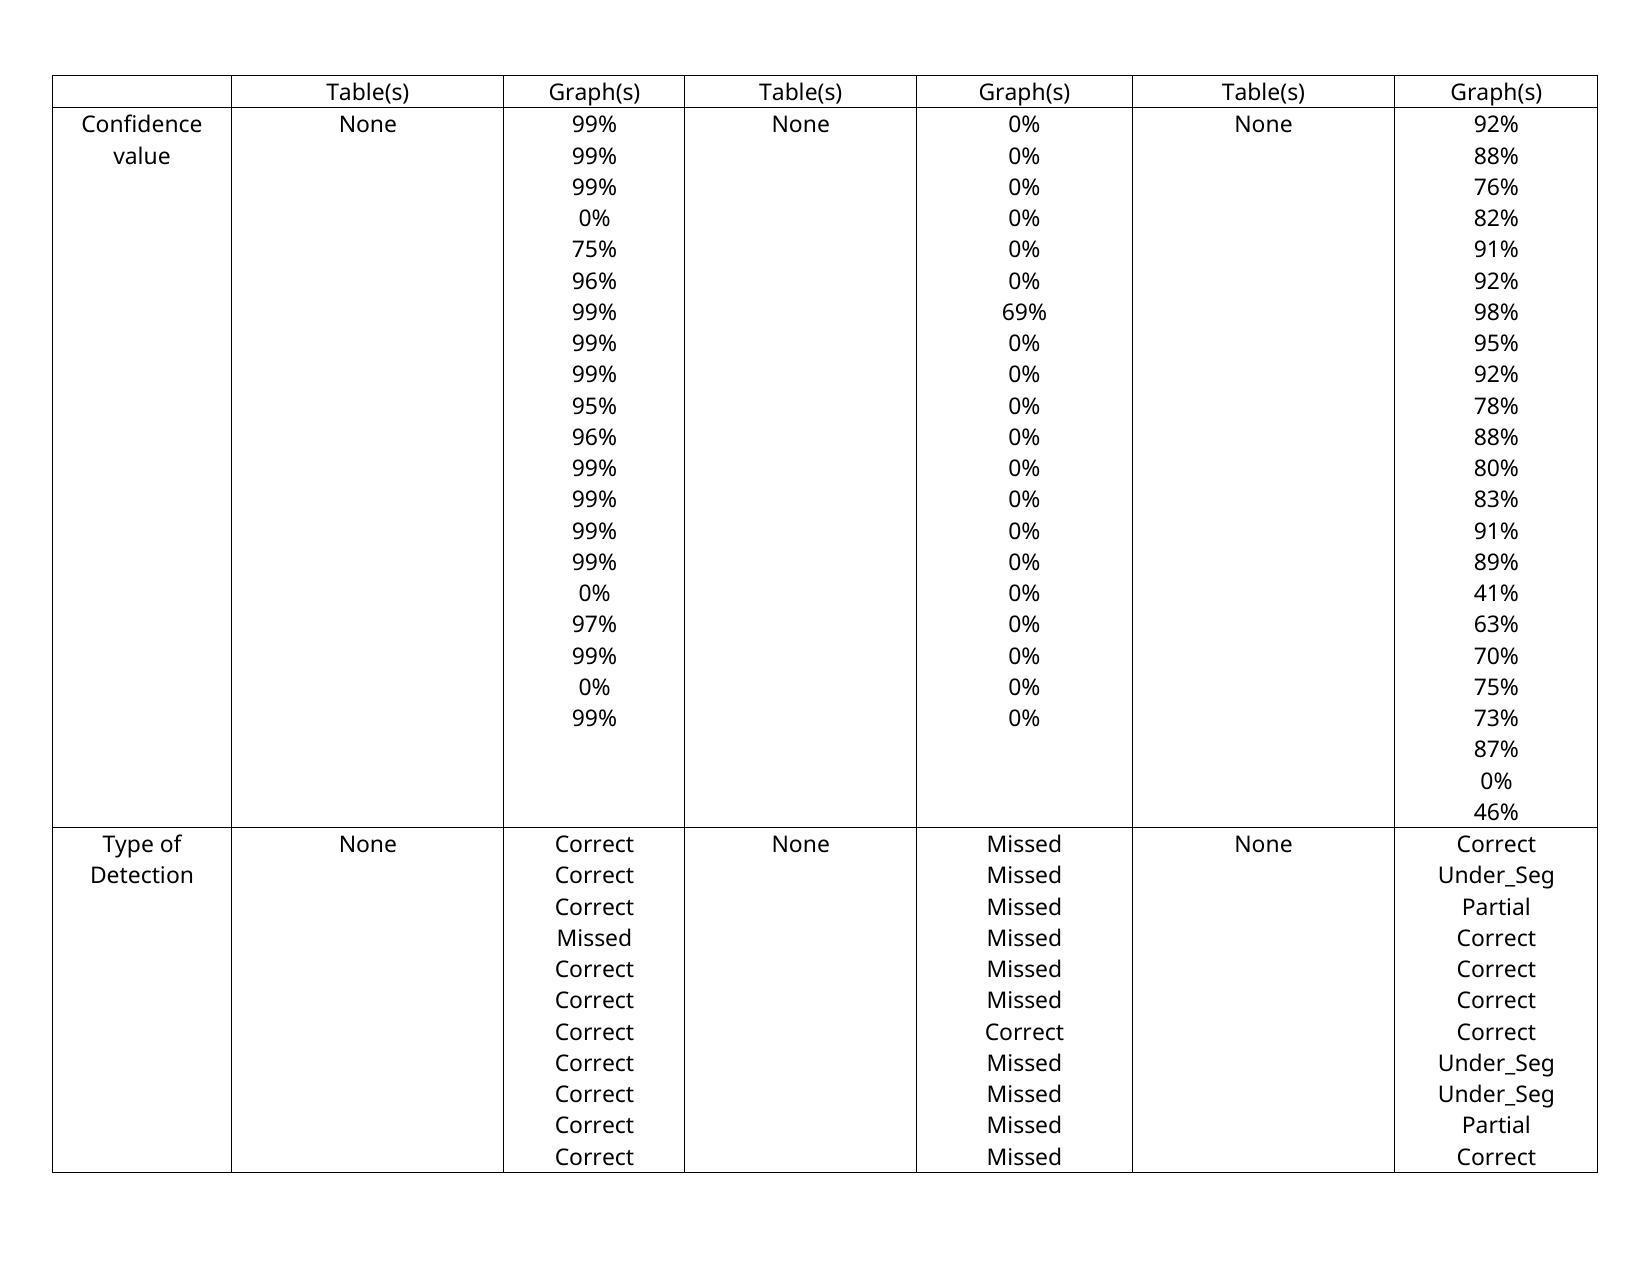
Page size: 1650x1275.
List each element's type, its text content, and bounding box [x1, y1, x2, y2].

table_cell 92% 88% 76% 82% 91% 92% 98% 95% 92% 78% 88% 80% 83% 91% 89% 41% 63% 70% 75% 73% 87% 0% 46% [1395, 108, 1597, 827]
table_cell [504, 828, 684, 1172]
table_cell [53, 76, 231, 107]
table_cell 0% 0% 0% 0% 0% 0% 69% 0% 0% 0% 0% 0% 0% 0% 0% 0% 0% 0% 0% 0% [917, 108, 1132, 827]
table_cell None [685, 108, 916, 827]
table_cell Table(s) [685, 76, 916, 107]
table_cell Graph(s) [917, 76, 1132, 107]
table_cell None [232, 108, 503, 827]
table_cell None [232, 828, 503, 1172]
table_cell None [1133, 828, 1394, 1172]
table_cell None [685, 828, 916, 1172]
table_cell Type of Detection [53, 828, 231, 1172]
table_cell Graph(s) [504, 76, 684, 107]
table_cell Table(s) [232, 76, 503, 107]
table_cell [1395, 828, 1597, 1172]
table_cell Graph(s) [1395, 76, 1597, 107]
table_cell 99% 99% 99% 0% 75% 96% 99% 99% 99% 95% 96% 99% 99% 99% 99% 0% 97% 99% 0% 99% [504, 108, 684, 827]
table_cell None [1133, 108, 1394, 827]
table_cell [917, 828, 1132, 1172]
table_cell Confidence value [53, 108, 231, 827]
table_cell Table(s) [1133, 76, 1394, 107]
